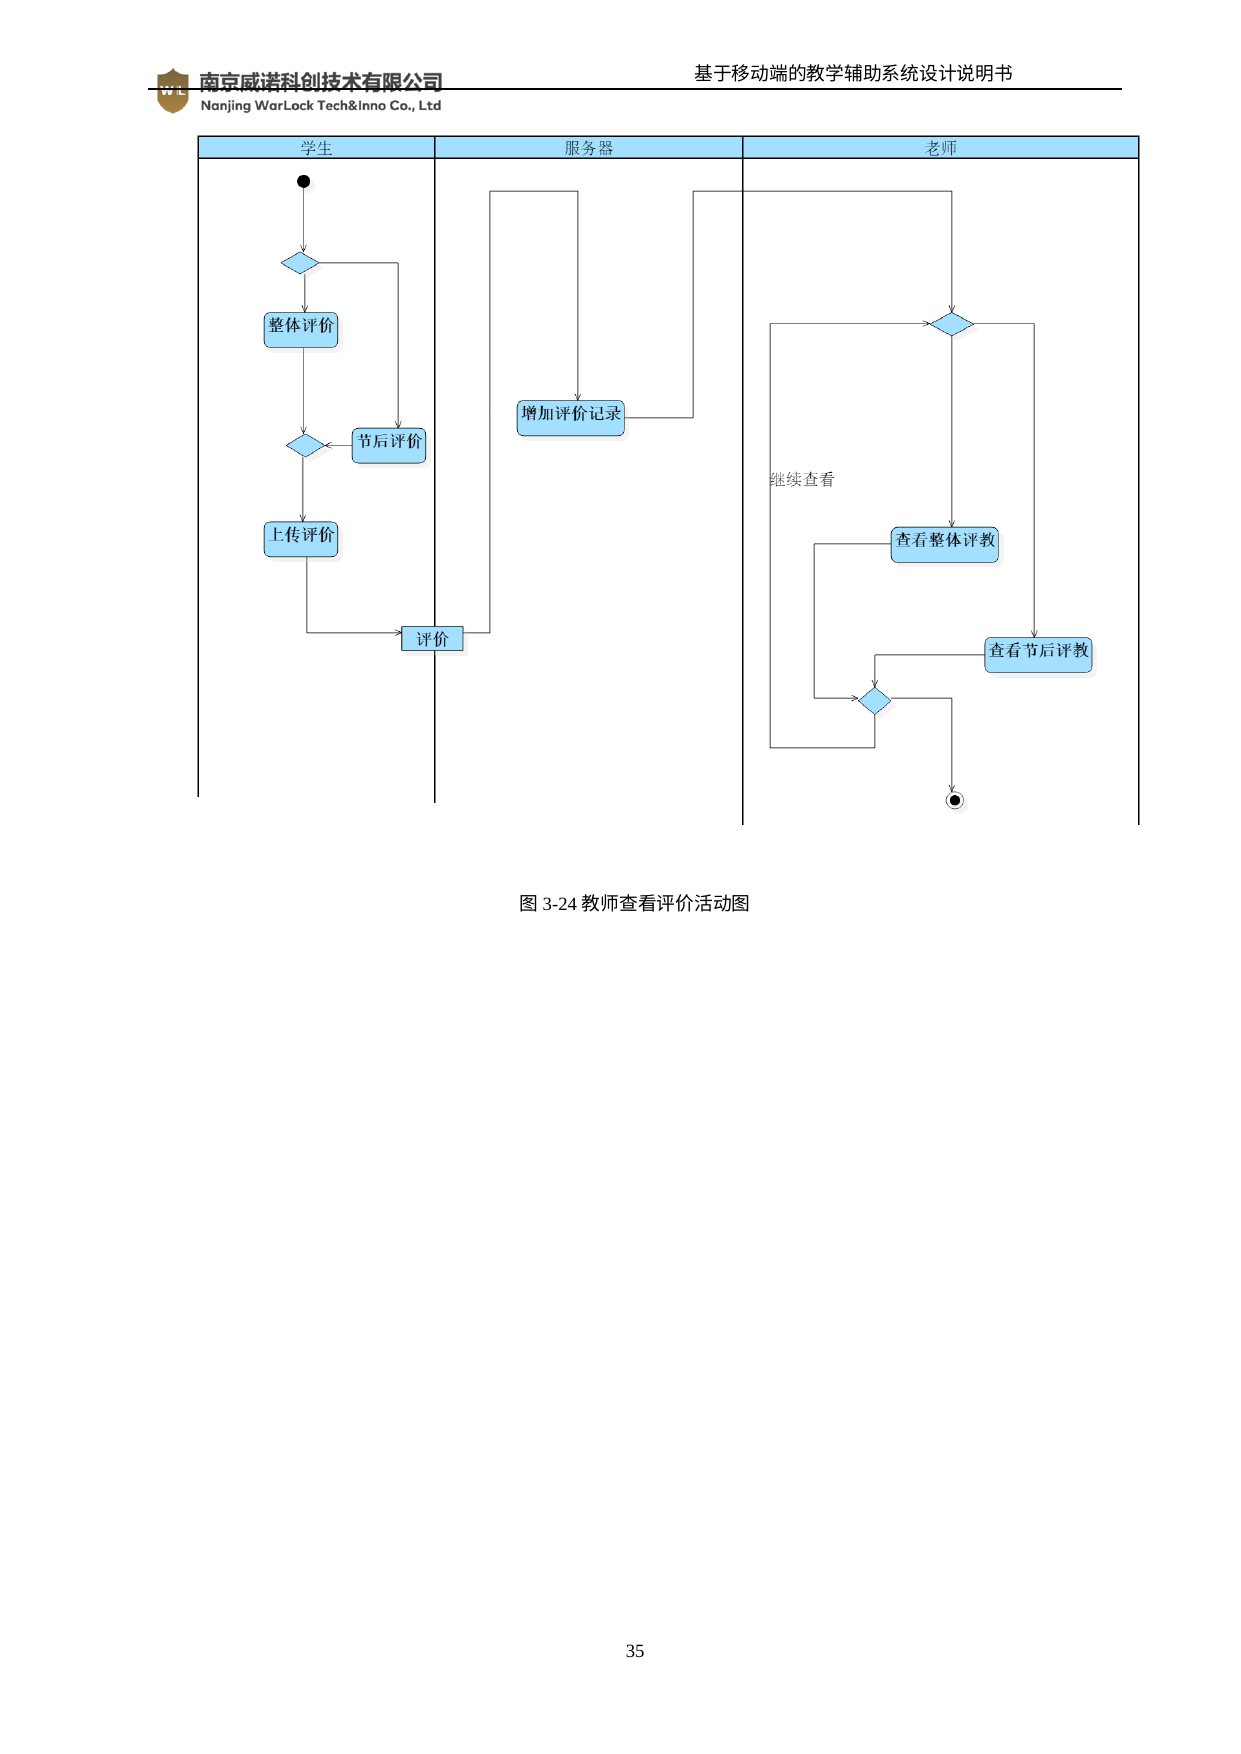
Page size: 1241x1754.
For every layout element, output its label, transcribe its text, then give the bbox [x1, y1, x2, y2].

text 图 3-24 教师查看评价活动图 [148, 886, 1122, 919]
picture [191, 130, 1166, 852]
